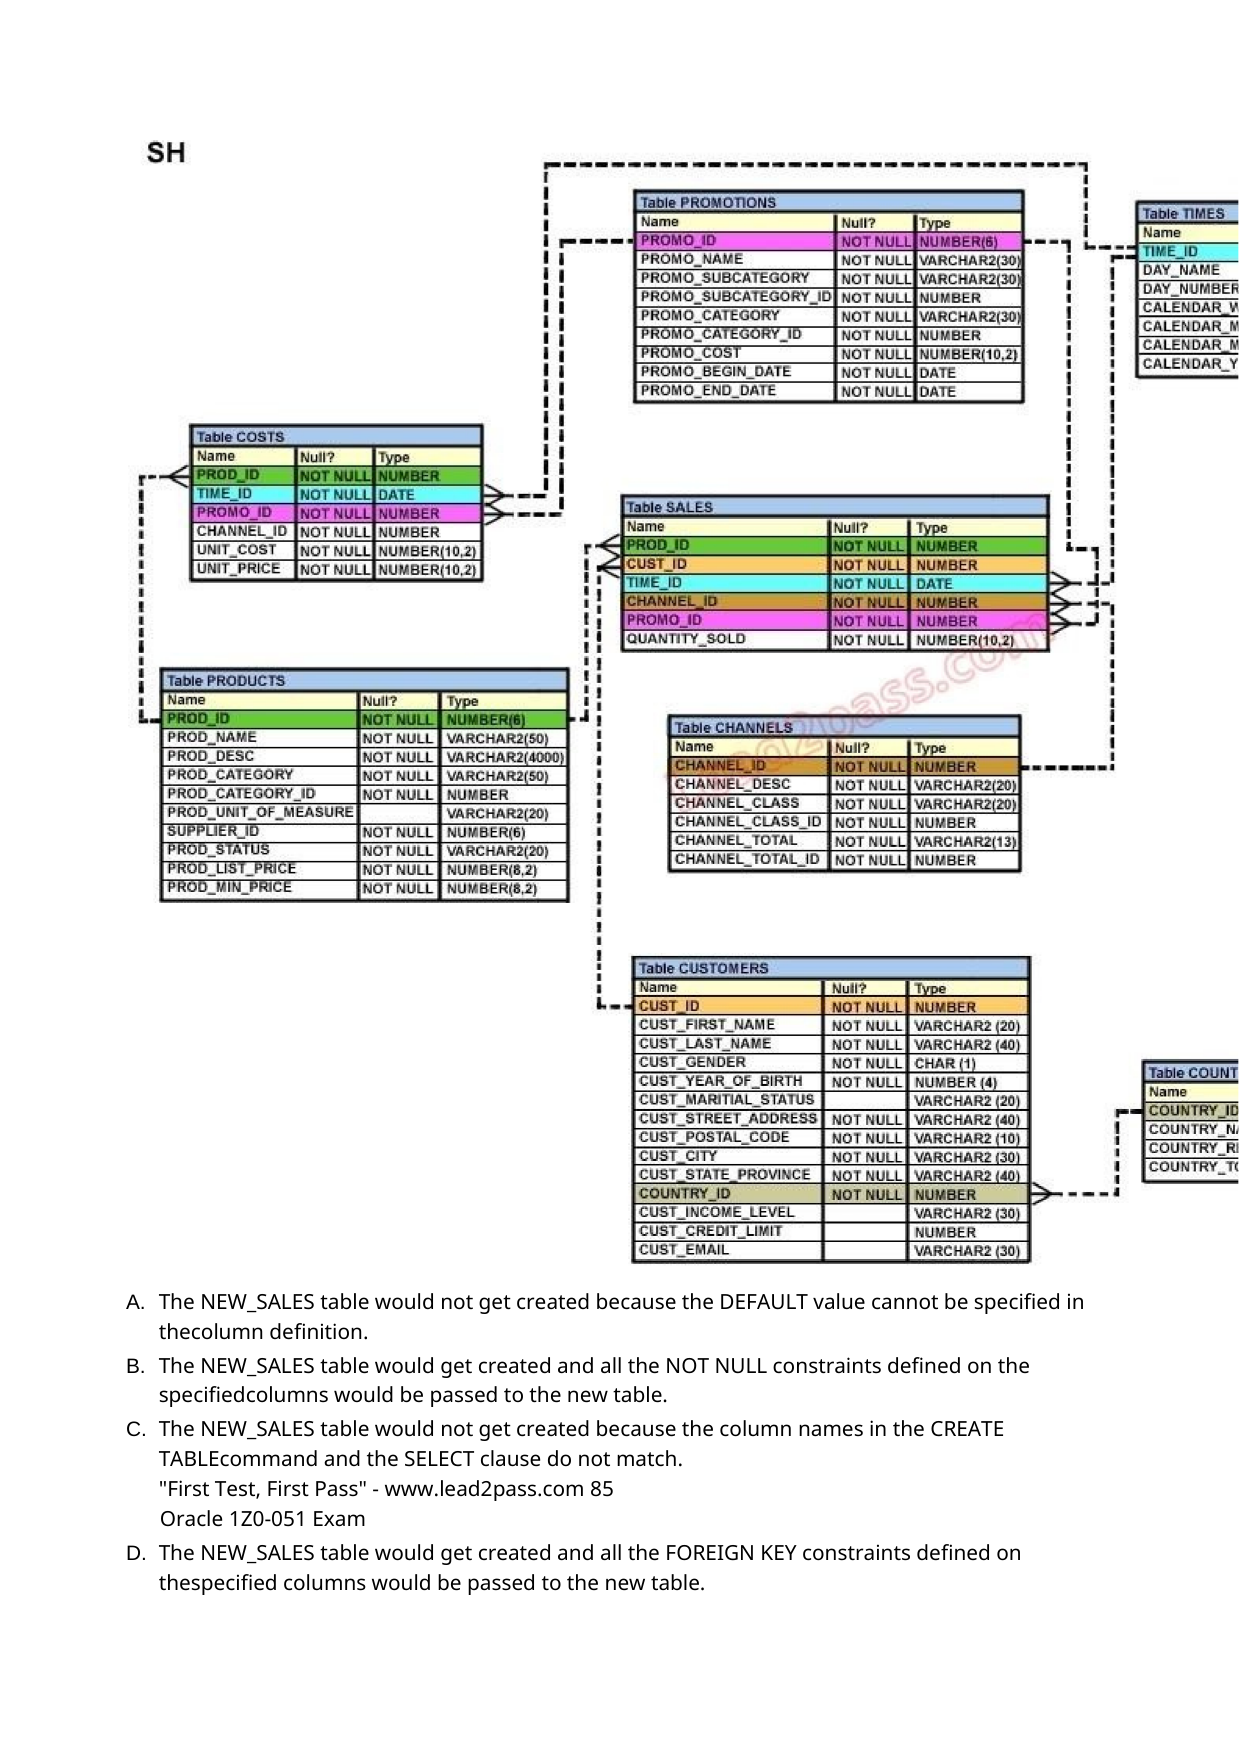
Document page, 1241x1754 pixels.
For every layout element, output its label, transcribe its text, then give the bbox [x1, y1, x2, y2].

list The NEW_SALES table would get created and all the FOREIGN KEY constraints defined on thespecified columns would be passed to the new table. [126, 1538, 1111, 1596]
list The NEW_SALES table would not get created because the column names in the CREATE TABLEcommand and the SELECT clause do not match. [126, 1414, 1111, 1473]
picture [127, 127, 1239, 1286]
list The NEW_SALES table would get created and all the NOT NULL constraints defined on the specifiedcolumns would be passed to the new table. [126, 1351, 1111, 1409]
text "First Test, First Pass" - www.lead2pass.com 85 Oracle 1Z0-051 Exam [158, 1474, 662, 1533]
